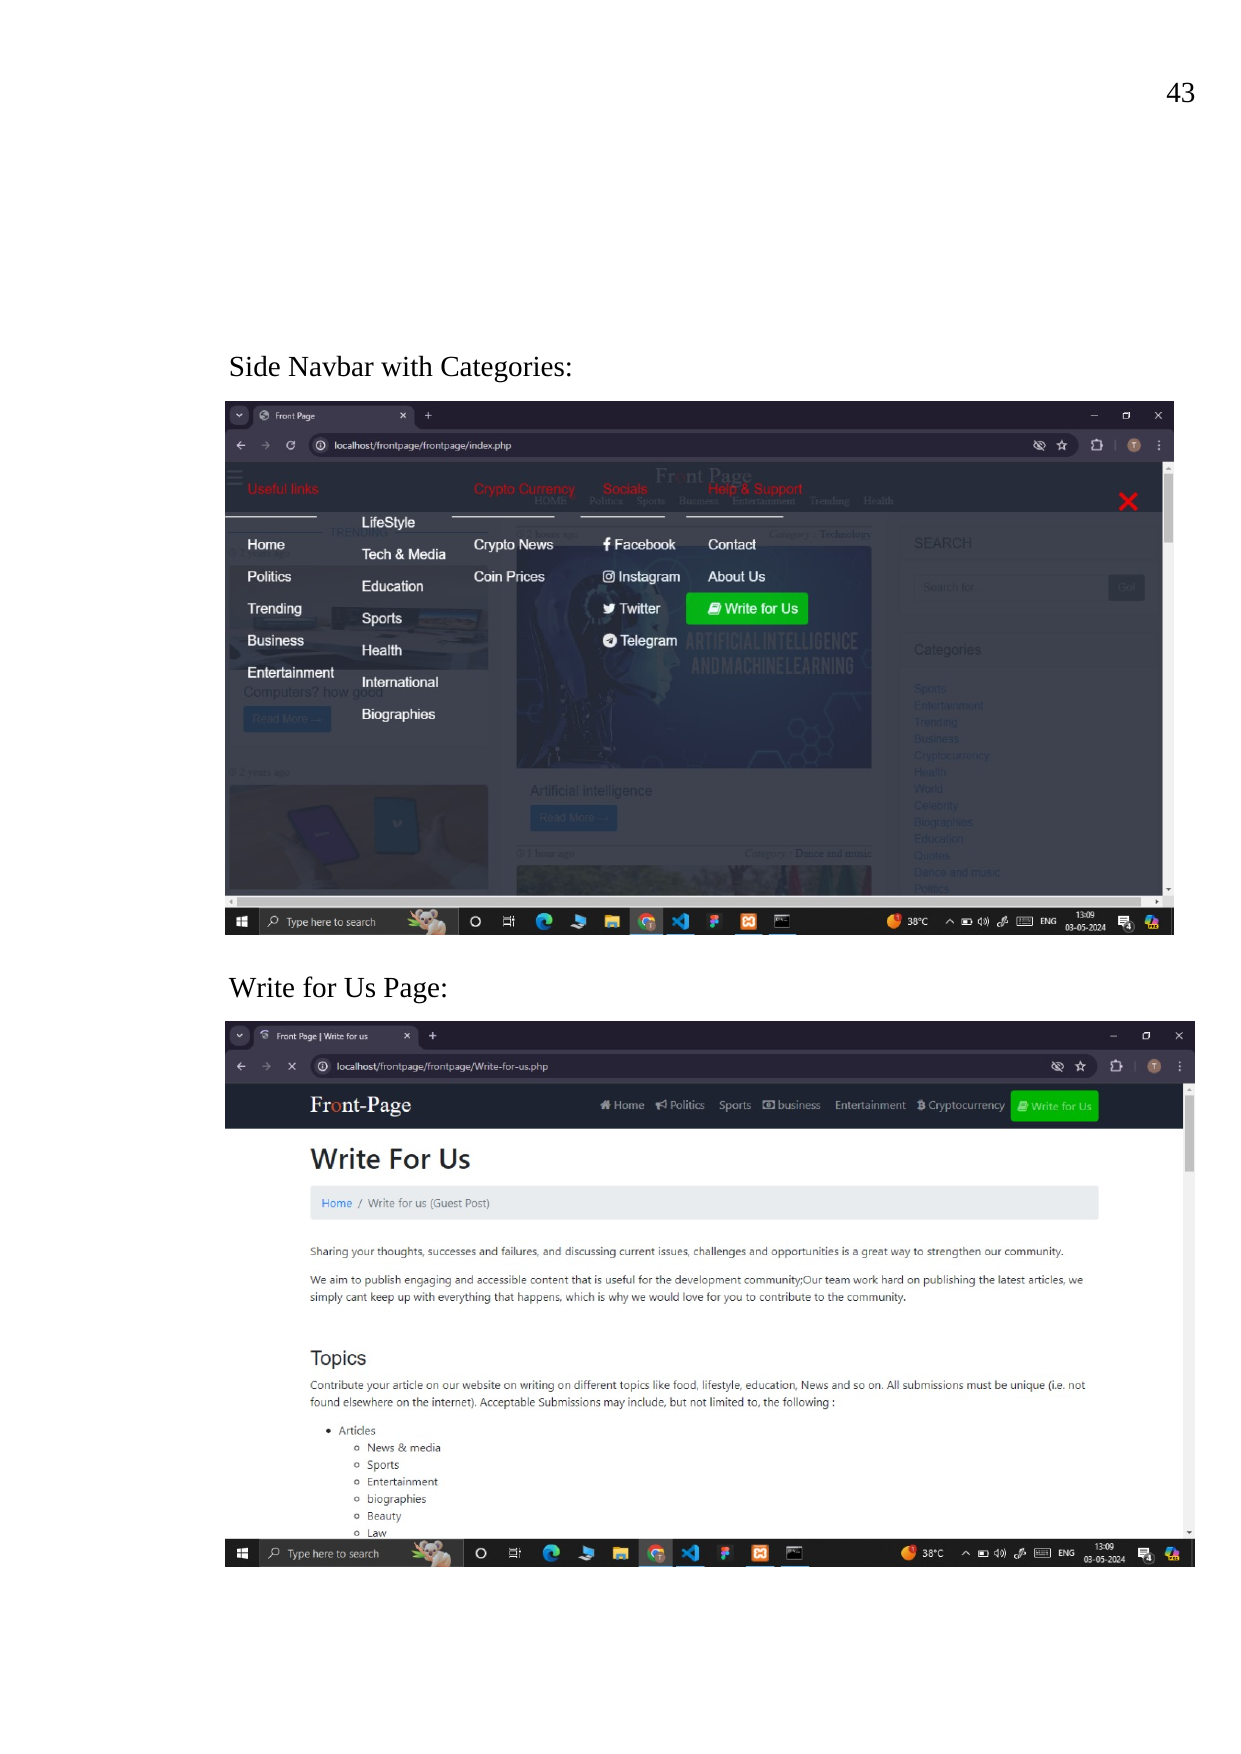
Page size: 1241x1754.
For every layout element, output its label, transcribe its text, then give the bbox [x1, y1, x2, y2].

text Side Navbar with Categories: [148, 349, 1143, 383]
text Write for Us Page: [148, 970, 1143, 1003]
picture [225, 1021, 1195, 1567]
picture [225, 401, 1174, 935]
